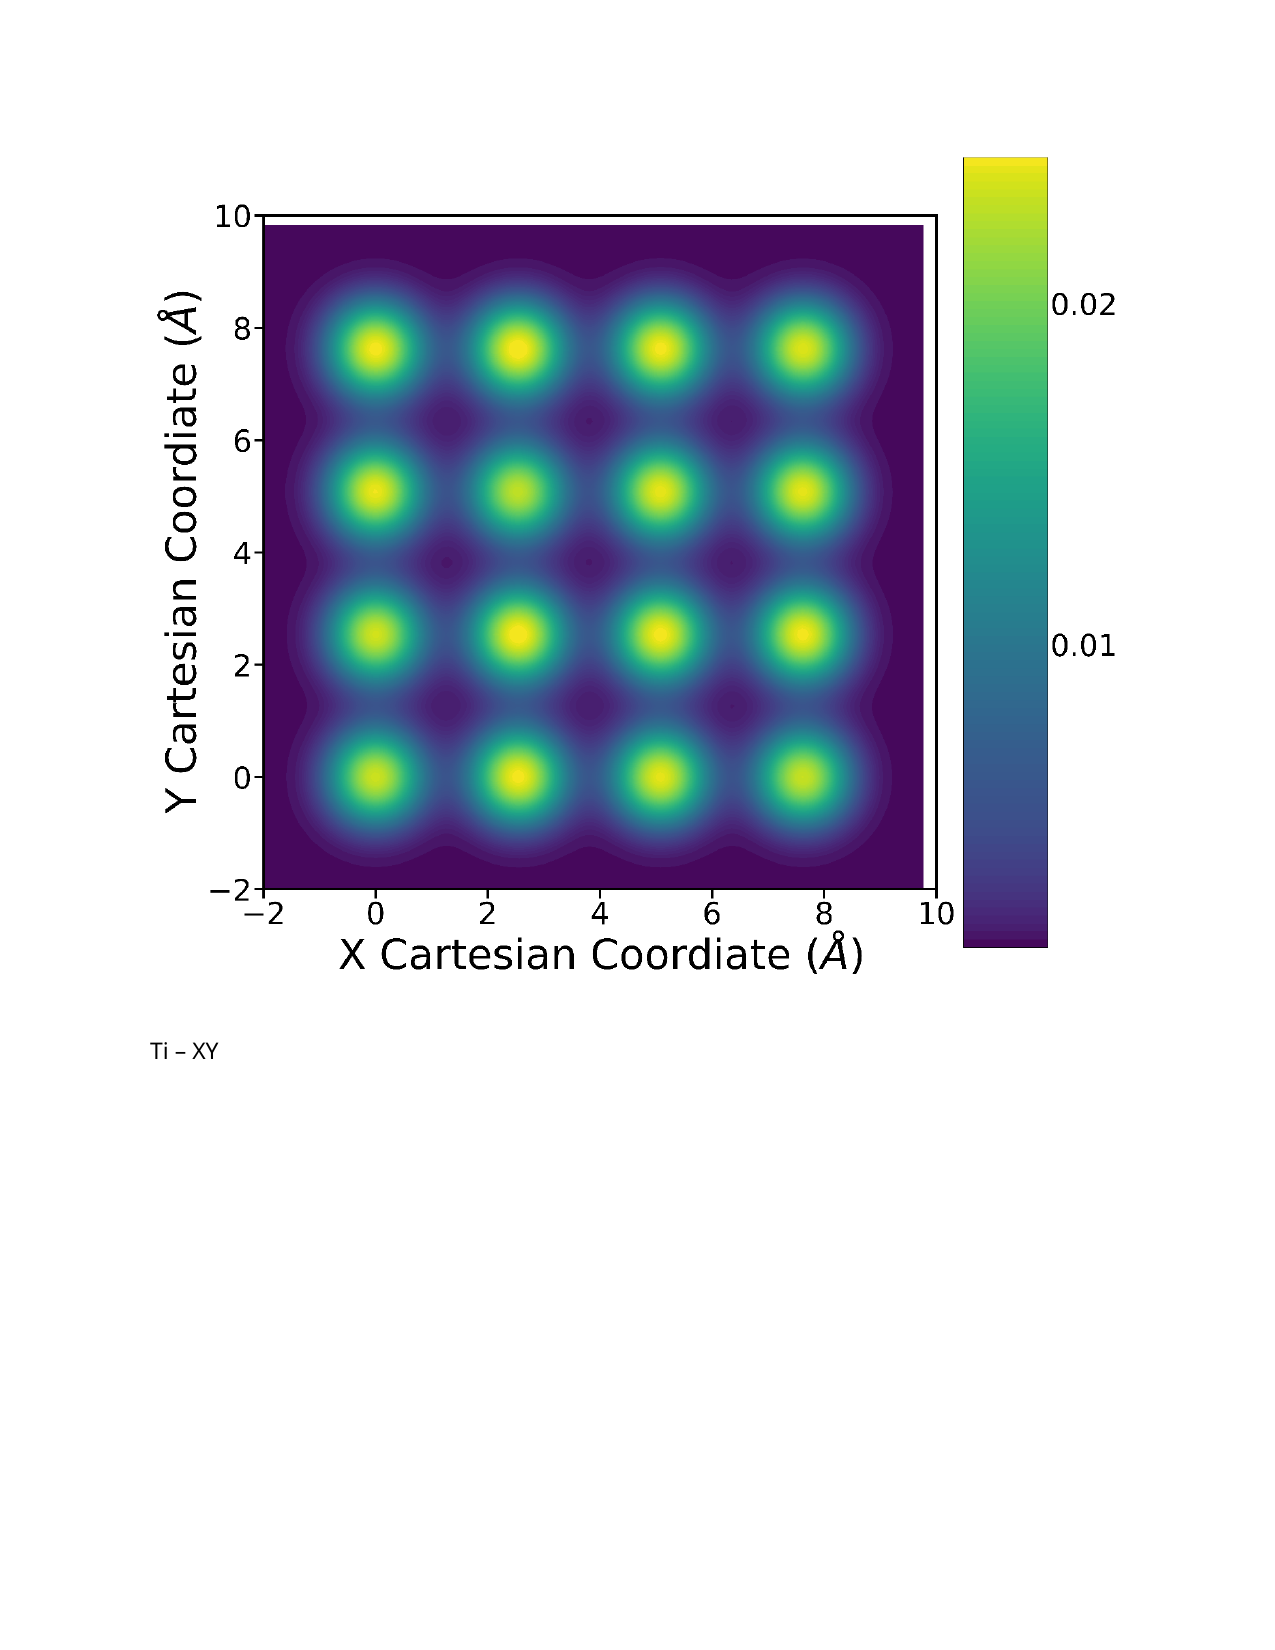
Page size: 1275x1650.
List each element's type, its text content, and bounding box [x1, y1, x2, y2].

picture [150, 150, 1125, 1017]
text Ti – XY [150, 1035, 1125, 1066]
